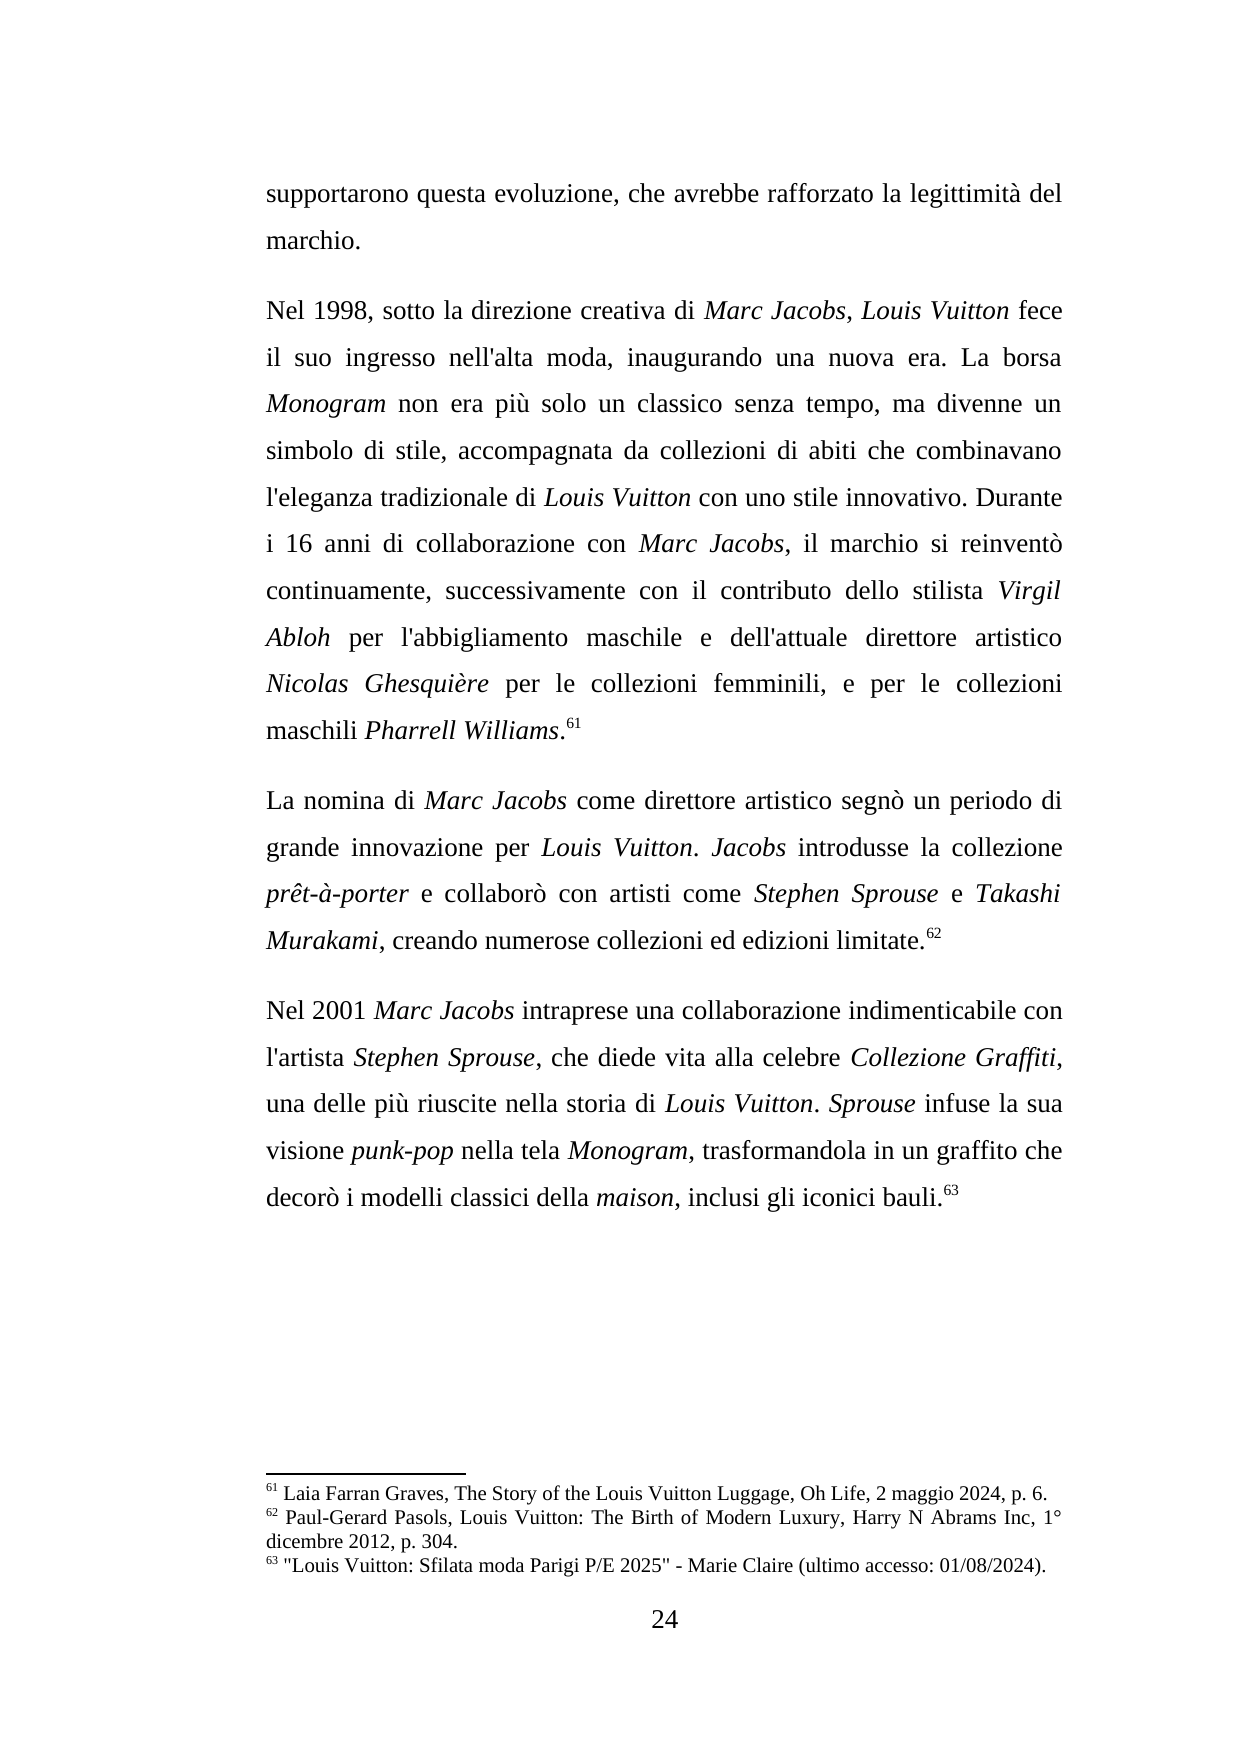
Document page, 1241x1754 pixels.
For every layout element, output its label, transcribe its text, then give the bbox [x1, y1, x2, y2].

text Nel 1998, sotto la direzione creativa di Marc Jacobs, Louis Vuitton fece il suo ingresso nell'alta moda, inaugurando una nuova era. La borsa Monogram non era più solo un classico senza tempo, ma divenne un simbolo di stile, accompagnata da collezioni di abiti che combinavano l'eleganza tradizionale di Louis Vuitton con uno stile innovativo. Durante i 16 anni di collaborazione con Marc Jacobs, il marchio si reinventò continuamente, successivamente con il contributo dello stilista Virgil Abloh per l'abbigliamento maschile e dell'attuale direttore artistico Nicolas Ghesquière per le collezioni femminili, e per le collezioni maschili Pharrell Williams. [266, 294, 1063, 745]
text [266, 177, 1063, 255]
text Nel 2001 Marc Jacobs intraprese una collaborazione indimenticabile con l'artista Stephen Sprouse, che diede vita alla celebre Collezione Graffiti, una delle più riuscite nella storia di Louis Vuitton. Sprouse infuse la sua visione punk-pop nella tela Monogram, trasformandola in un graffito che decorò i modelli classici della maison, inclusi gli iconici bauli. [266, 994, 1063, 1212]
text La nomina di Marc Jacobs come direttore artistico segnò un periodo di grande innovazione per Louis Vuitton. Jacobs introdusse la collezione prêt-à-porter e collaborò con artisti come Stephen Sprouse e Takashi Murakami, creando numerose collezioni ed edizioni limitate. [266, 784, 1063, 955]
